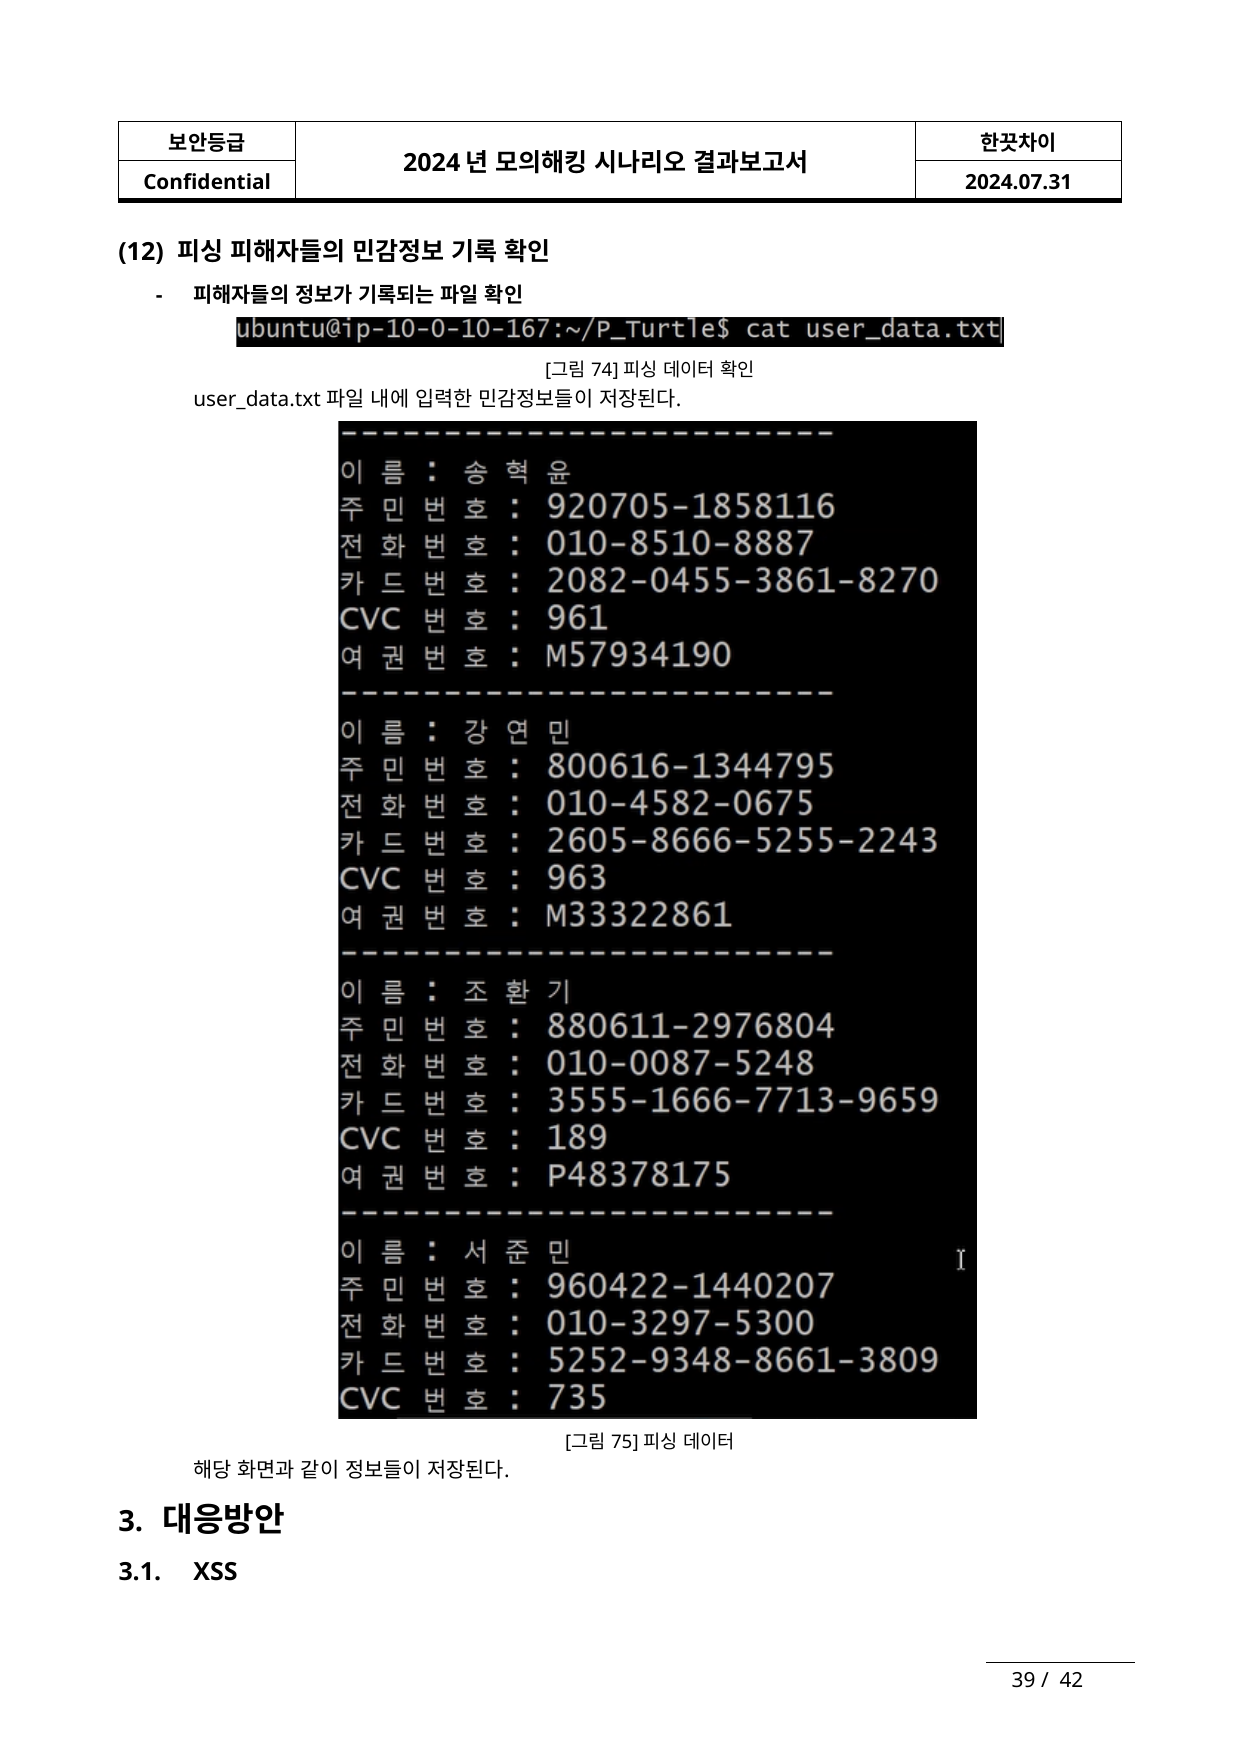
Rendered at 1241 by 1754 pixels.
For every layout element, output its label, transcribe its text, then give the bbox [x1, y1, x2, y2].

picture [236, 317, 1004, 347]
list 피싱 피해자들의 민감정보 기록 확인 [118, 231, 1122, 267]
list XSS [118, 1554, 1122, 1588]
list 피해자들의 정보가 기록되는 파일 확인 [156, 278, 1122, 309]
text 해당 화면과 같이 정보들이 저장된다. [193, 1454, 1122, 1484]
text user_data.txt 파일 내에 입력한 민감정보들이 저장된다. [193, 382, 1122, 412]
list 대응방안 [118, 1493, 1122, 1541]
picture [338, 421, 977, 1419]
